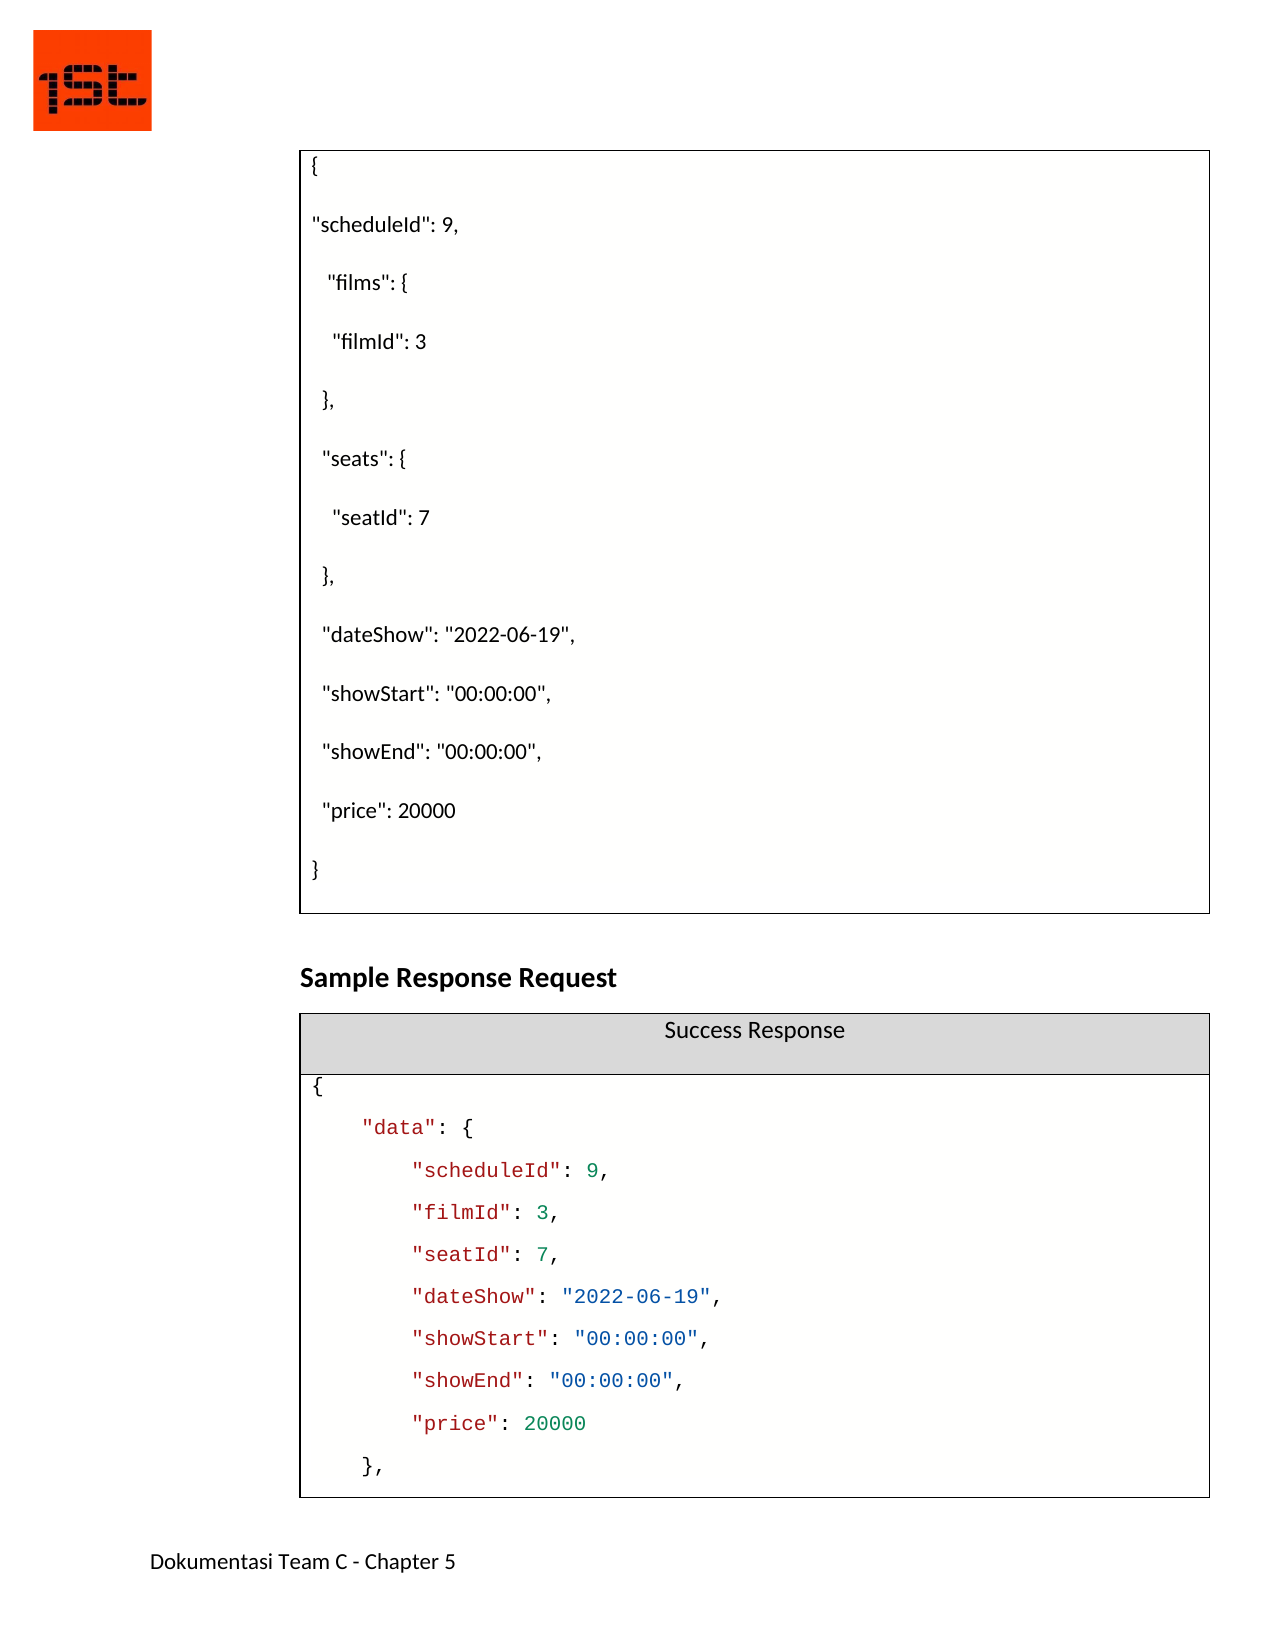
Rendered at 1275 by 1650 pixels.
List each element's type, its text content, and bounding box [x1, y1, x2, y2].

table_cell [301, 1075, 1209, 1497]
text Sample Response Request [300, 959, 1125, 995]
table_header { "scheduleId": 9, "films": { "filmId": 3 }, "seats": { "seatId": 7 }, "dateShow": "2022-06-19", "showStart": "00:00:00", "showEnd": "00:00:00", "price": 20000 } [301, 151, 1209, 913]
picture [33, 30, 152, 131]
table_header Success Response [301, 1014, 1209, 1074]
